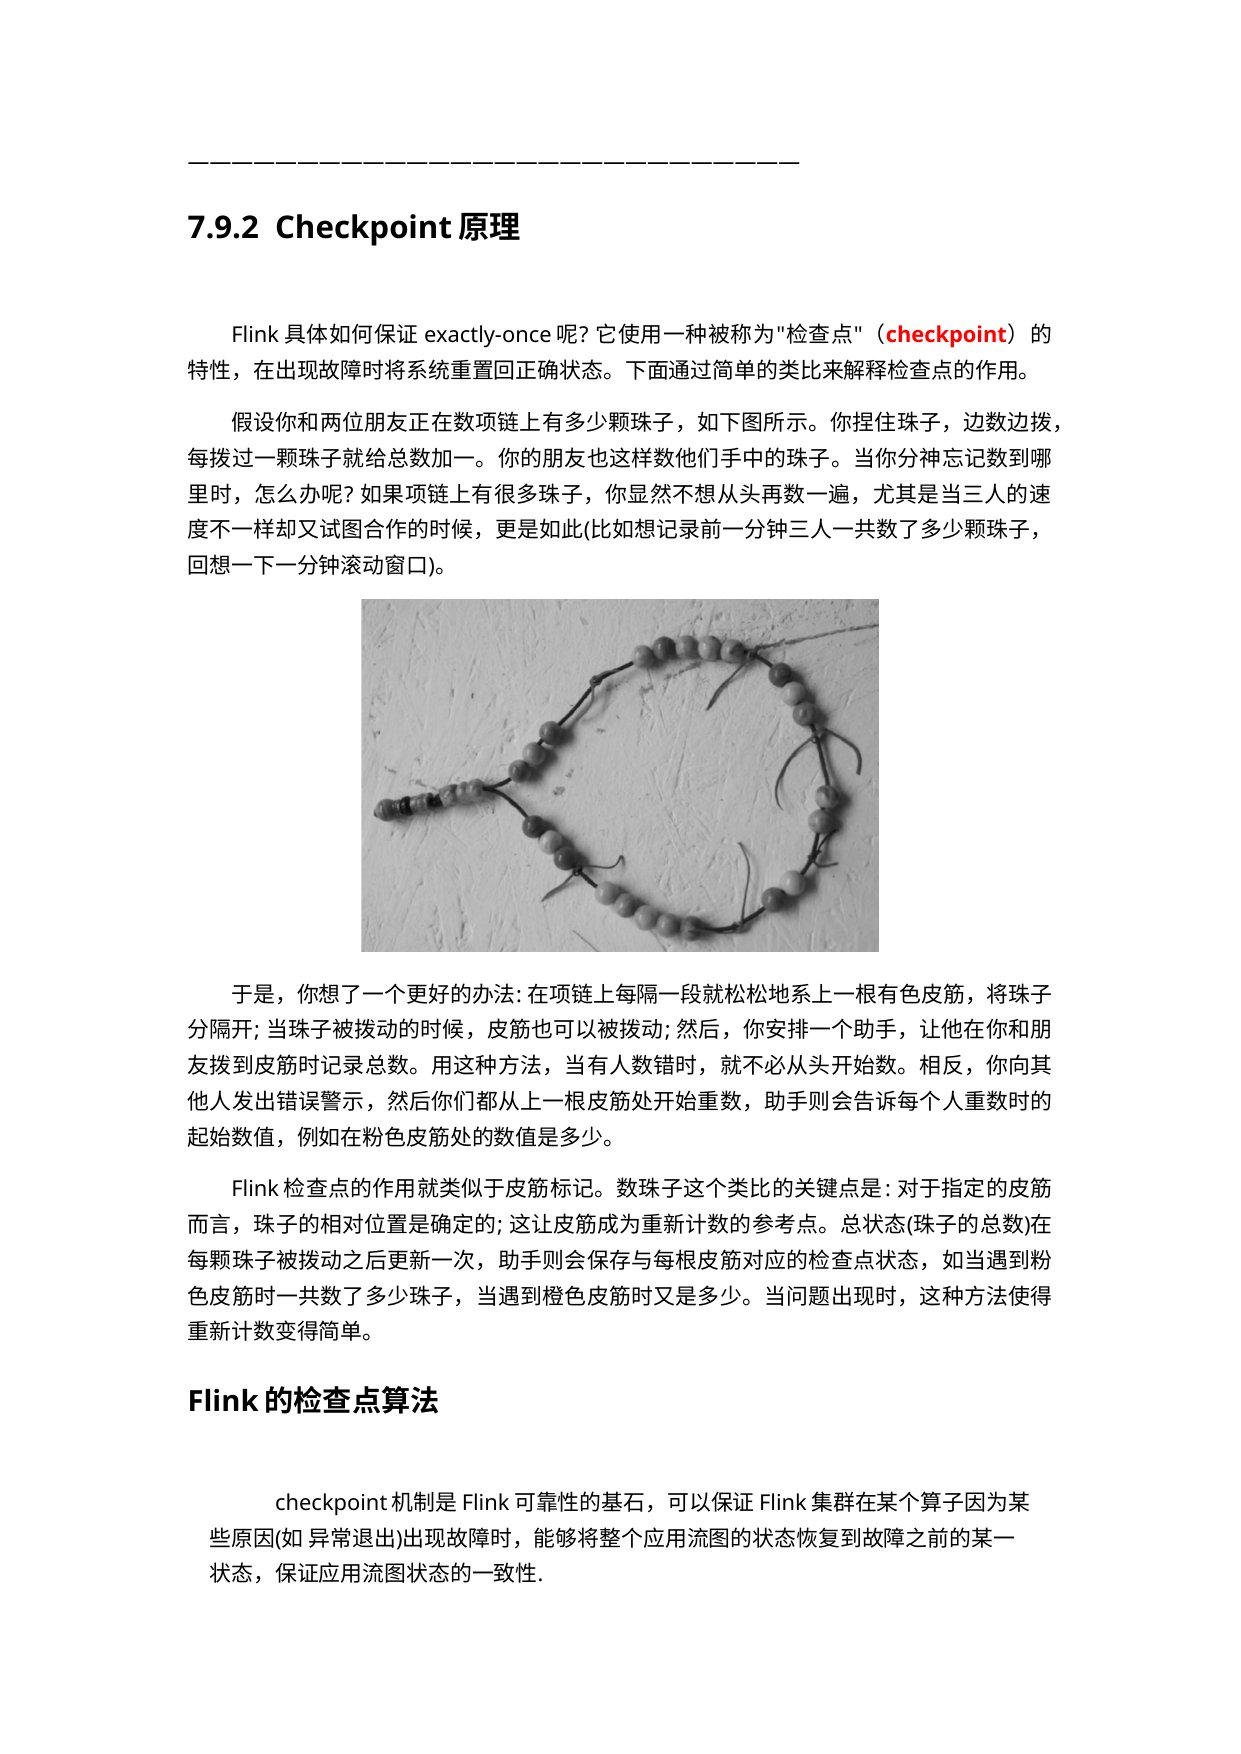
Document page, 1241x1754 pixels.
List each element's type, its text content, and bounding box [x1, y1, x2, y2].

subtitle Checkpoint原理 [187, 192, 1053, 257]
text 于是，你想了一个更好的办法: 在项链上每隔一段就松松地系上一根有色皮筋，将珠子分隔开; 当珠子被拨动的时候，皮筋也可以被拨动; 然后，你安排一个助手，让他在你和朋友拨到皮筋时记录总数。用这种方法，当有人数错时，就不必从头开始数。相反，你向其他人发出错误警示，然后你们都从上一根皮筋处开始重数，助手则会告诉每个人重数时的起始数值，例如在粉色皮筋处的数值是多少。 [187, 976, 1053, 1152]
text checkpoint机制是Flink可靠性的基石，可以保证Flink集群在某个算子因为某些原因(如 异常退出)出现故障时，能够将整个应用流图的状态恢复到故障之前的某一状态，保证应用流图状态的一致性. [209, 1485, 1031, 1589]
subtitle Flink的检查点算法 [187, 1366, 1053, 1431]
text Flink具体如何保证exactly-once呢? 它使用一种被称为"检查点"（checkpoint）的特性，在出现故障时将系统重置回正确状态。下面通过简单的类比来解释检查点的作用。 [187, 317, 1053, 385]
picture [361, 599, 879, 952]
text Flink检查点的作用就类似于皮筋标记。数珠子这个类比的关键点是: 对于指定的皮筋而言，珠子的相对位置是确定的; 这让皮筋成为重新计数的参考点。总状态(珠子的总数)在每颗珠子被拨动之后更新一次，助手则会保存与每根皮筋对应的检查点状态，如当遇到粉色皮筋时一共数了多少珠子，当遇到橙色皮筋时又是多少。当问题出现时，这种方法使得重新计数变得简单。 [187, 1171, 1053, 1346]
text 假设你和两位朋友正在数项链上有多少颗珠子，如下图所示。你捏住珠子，边数边拨，每拨过一颗珠子就给总数加一。你的朋友也这样数他们手中的珠子。当你分神忘记数到哪里时，怎么办呢? 如果项链上有很多珠子，你显然不想从头再数一遍，尤其是当三人的速度不一样却又试图合作的时候，更是如此(比如想记录前一分钟三人一共数了多少颗珠子，回想一下一分钟滚动窗口)。 [187, 405, 1053, 580]
